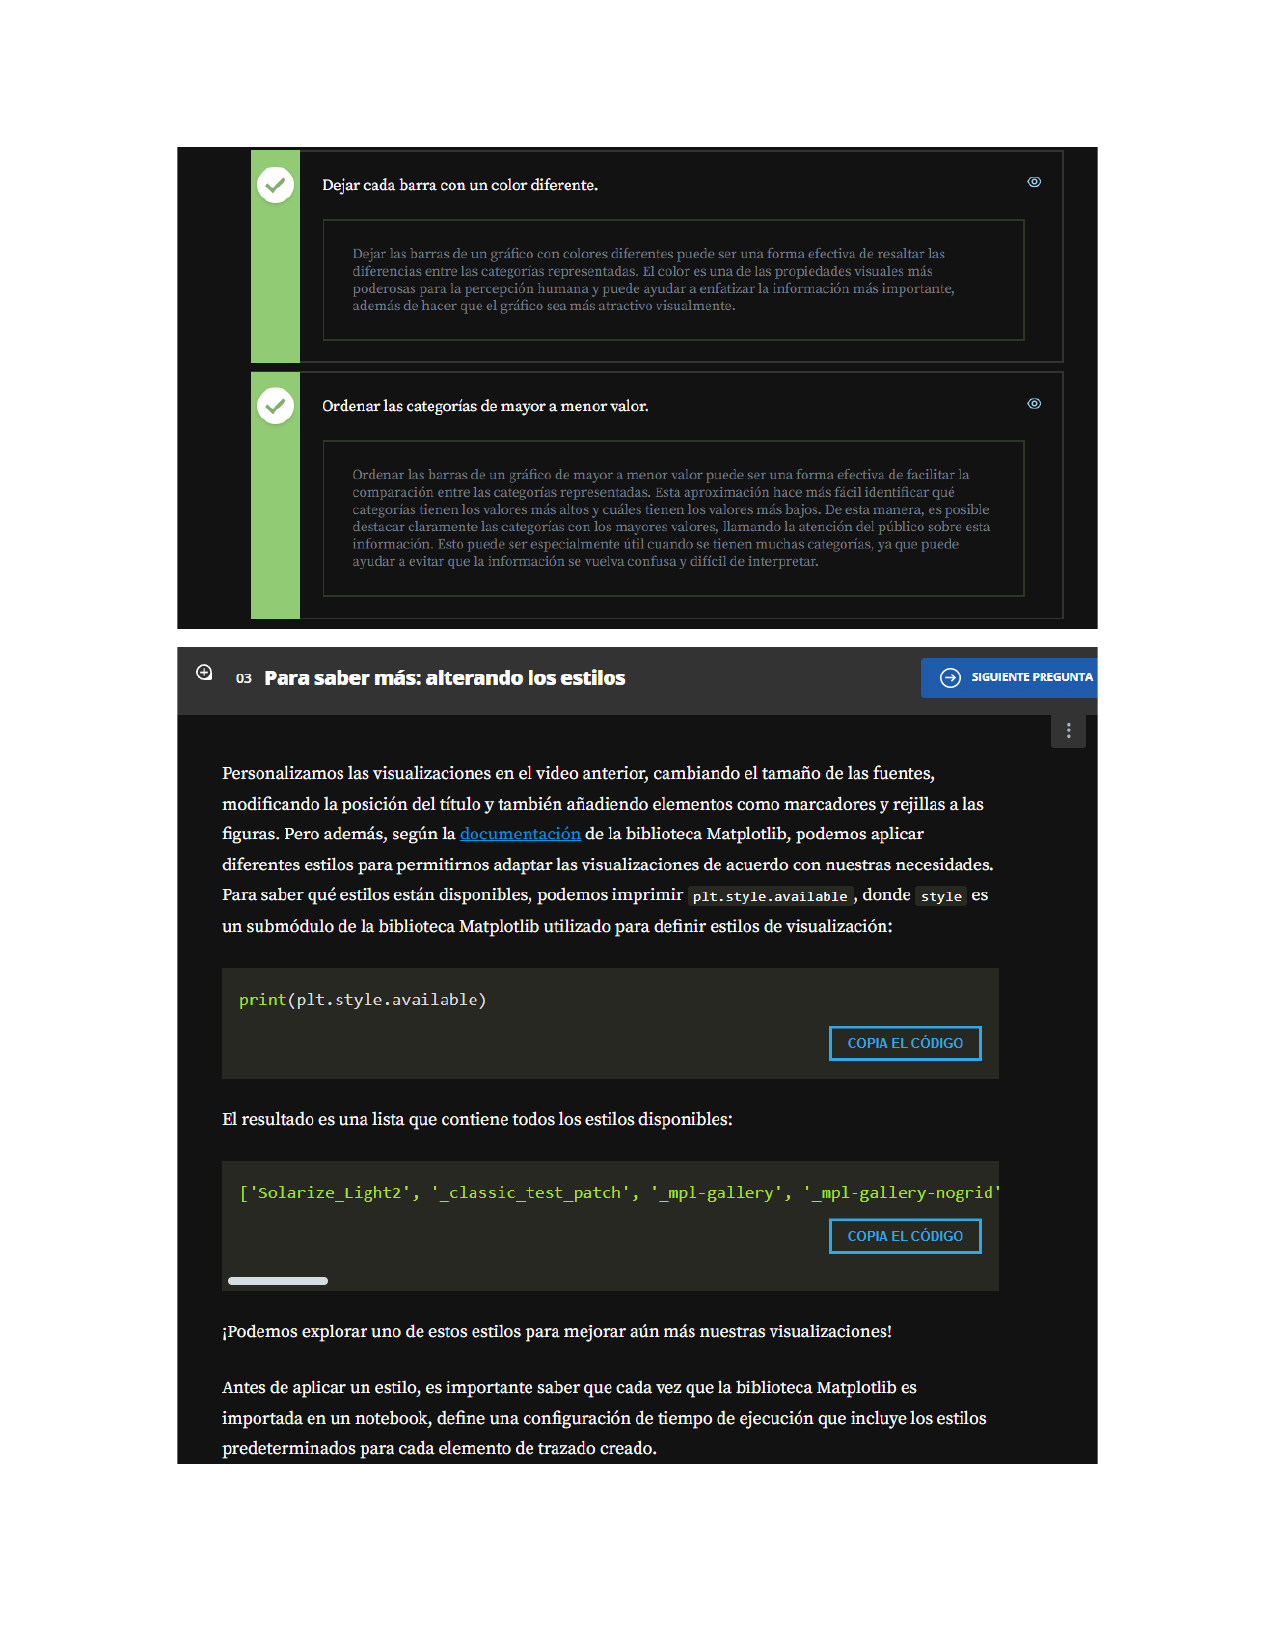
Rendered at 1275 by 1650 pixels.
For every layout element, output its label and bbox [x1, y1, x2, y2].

picture [177, 647, 1098, 1464]
picture [177, 147, 1098, 629]
